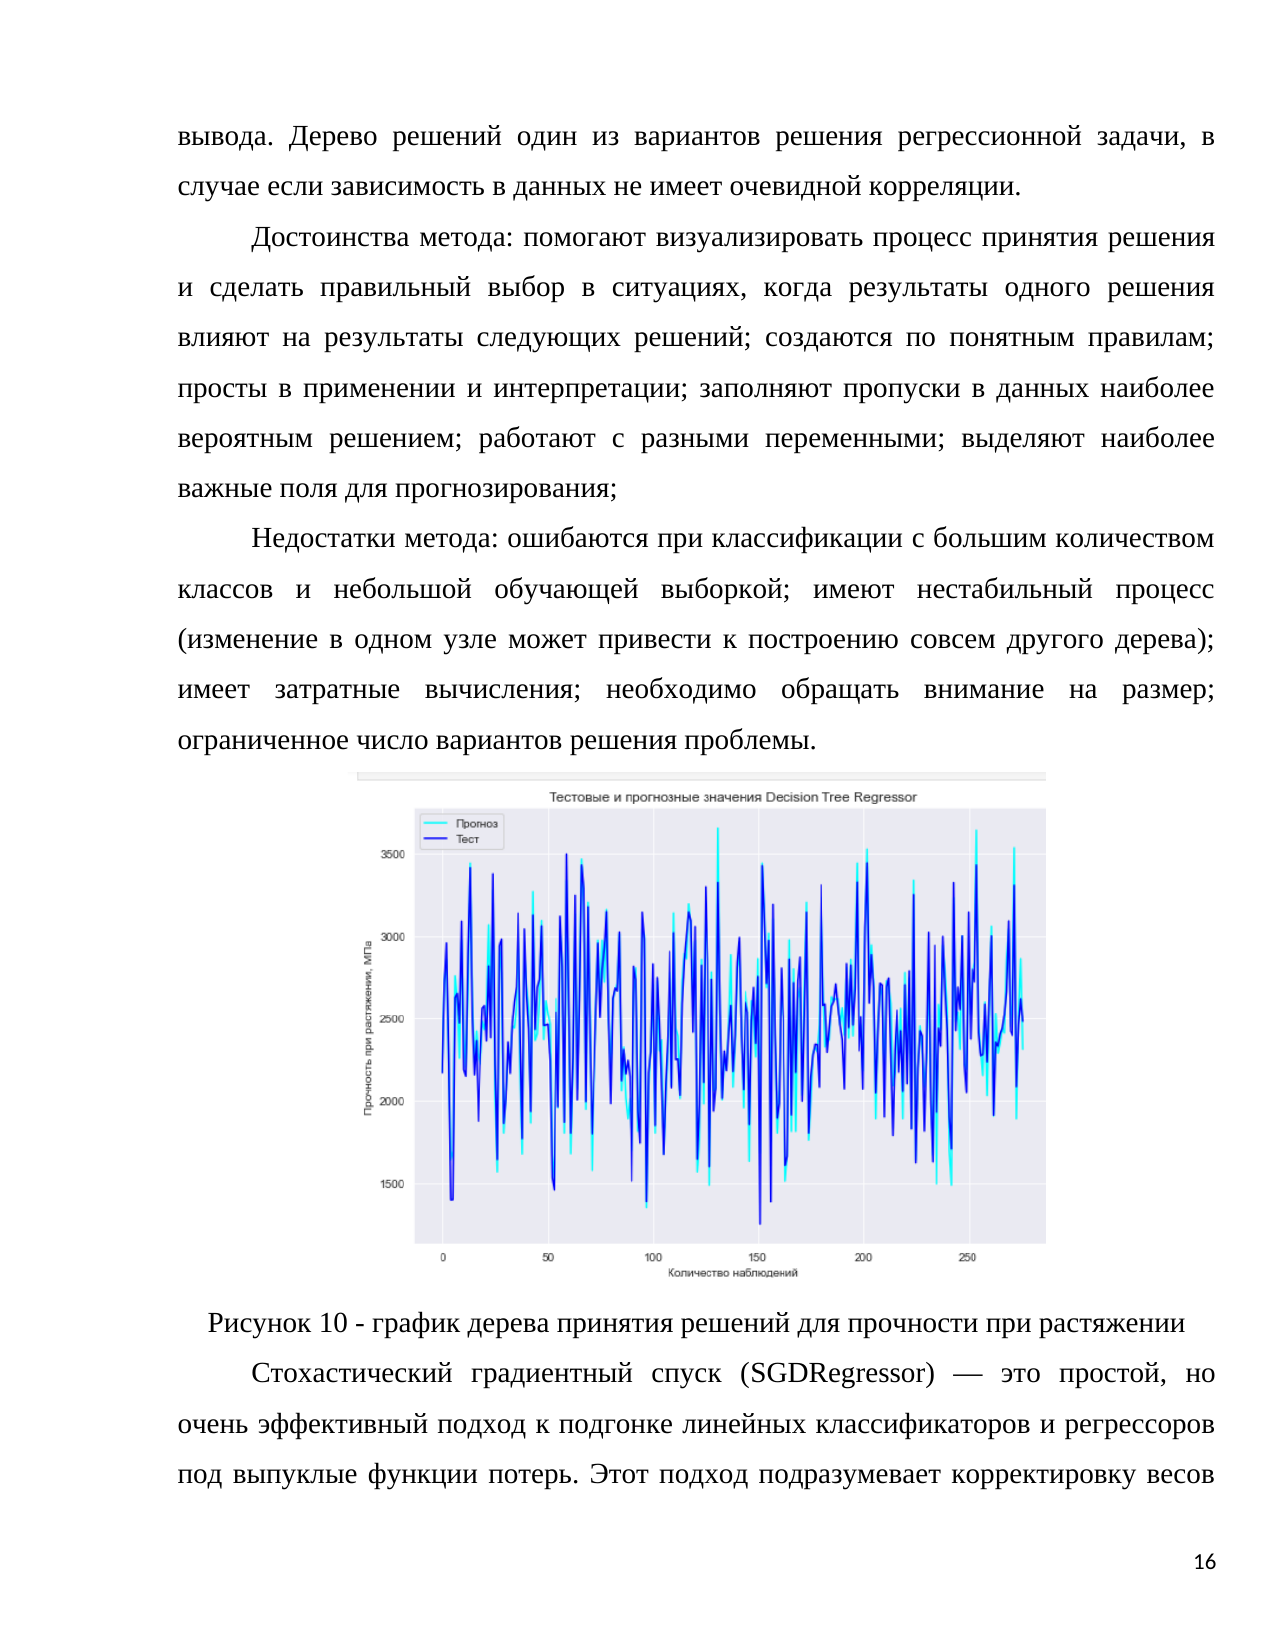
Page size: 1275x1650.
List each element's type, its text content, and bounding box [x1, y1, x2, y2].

picture [347, 772, 1046, 1289]
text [177, 1356, 1216, 1490]
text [177, 118, 1216, 202]
text Достоинства метода: помогают визуализировать процесс принятия решения и сделать правильный выбор в ситуациях, когда результаты одного решения влияют на результаты следующих решений; создаются по понятным правилам; просты в применении и интерпретации; заполняют пропуски в данных наиболее вероятным решением; работают с разными переменными; выделяют наиболее важные поля для прогнозирования; [177, 219, 1216, 504]
text Рисунок 10 - график дерева принятия решений для прочности при растяжении [177, 1305, 1216, 1339]
text Недостатки метода: ошибаются при классификации с большим количеством классов и небольшой обучающей выборкой; имеют нестабильный процесс (изменение в одном узле может привести к построению совсем другого дерева); имеет затратные вычисления; необходимо обращать внимание на размер; ограниченное число вариантов решения проблемы. [177, 521, 1216, 755]
